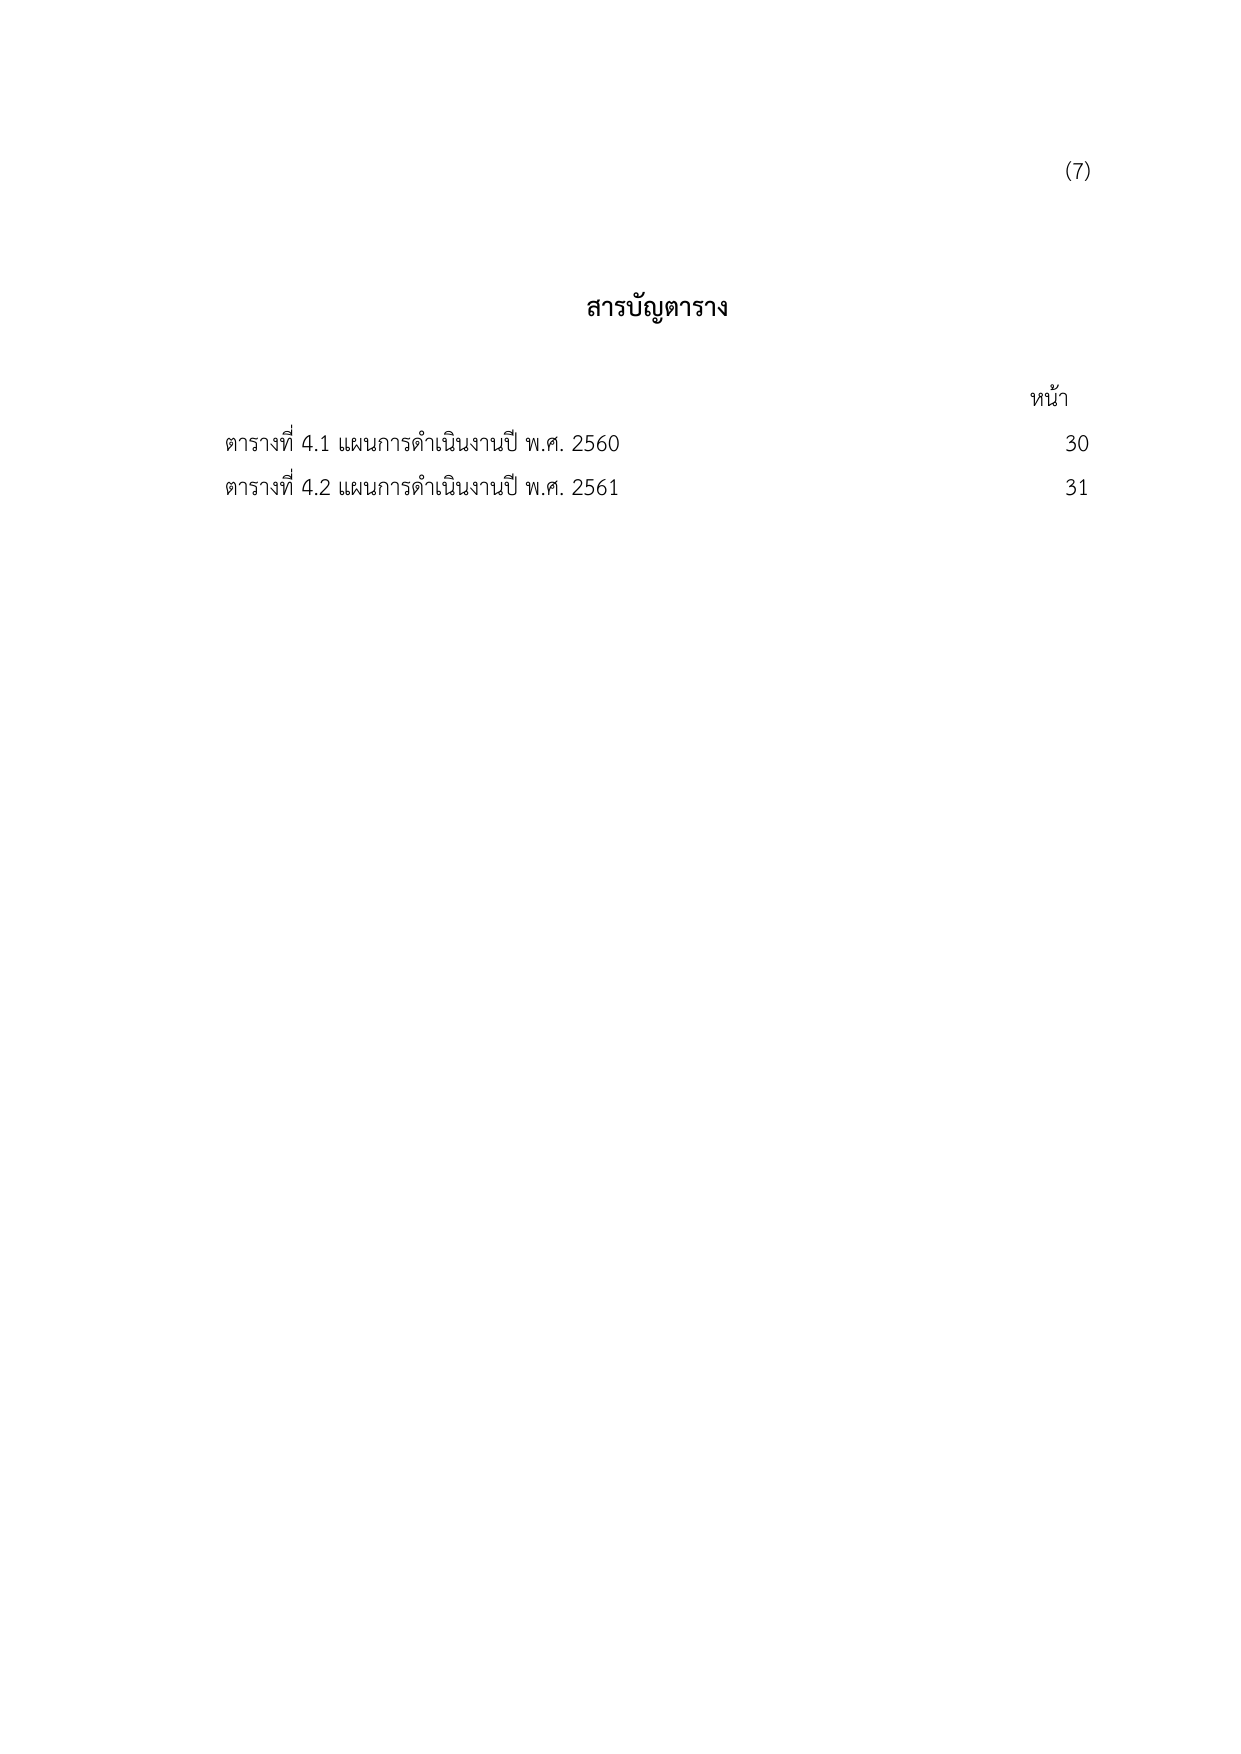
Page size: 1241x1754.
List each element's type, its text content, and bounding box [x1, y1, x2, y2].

text หน้า [225, 377, 1090, 422]
text สารบัญตาราง [225, 283, 1090, 333]
text ตารางที่ 4.2 แผนการดำเนินงานปี พ.ศ. 2561 31 [225, 466, 1090, 511]
text ตารางที่ 4.1 แผนการดำเนินงานปี พ.ศ. 2560 30 [225, 422, 1090, 466]
